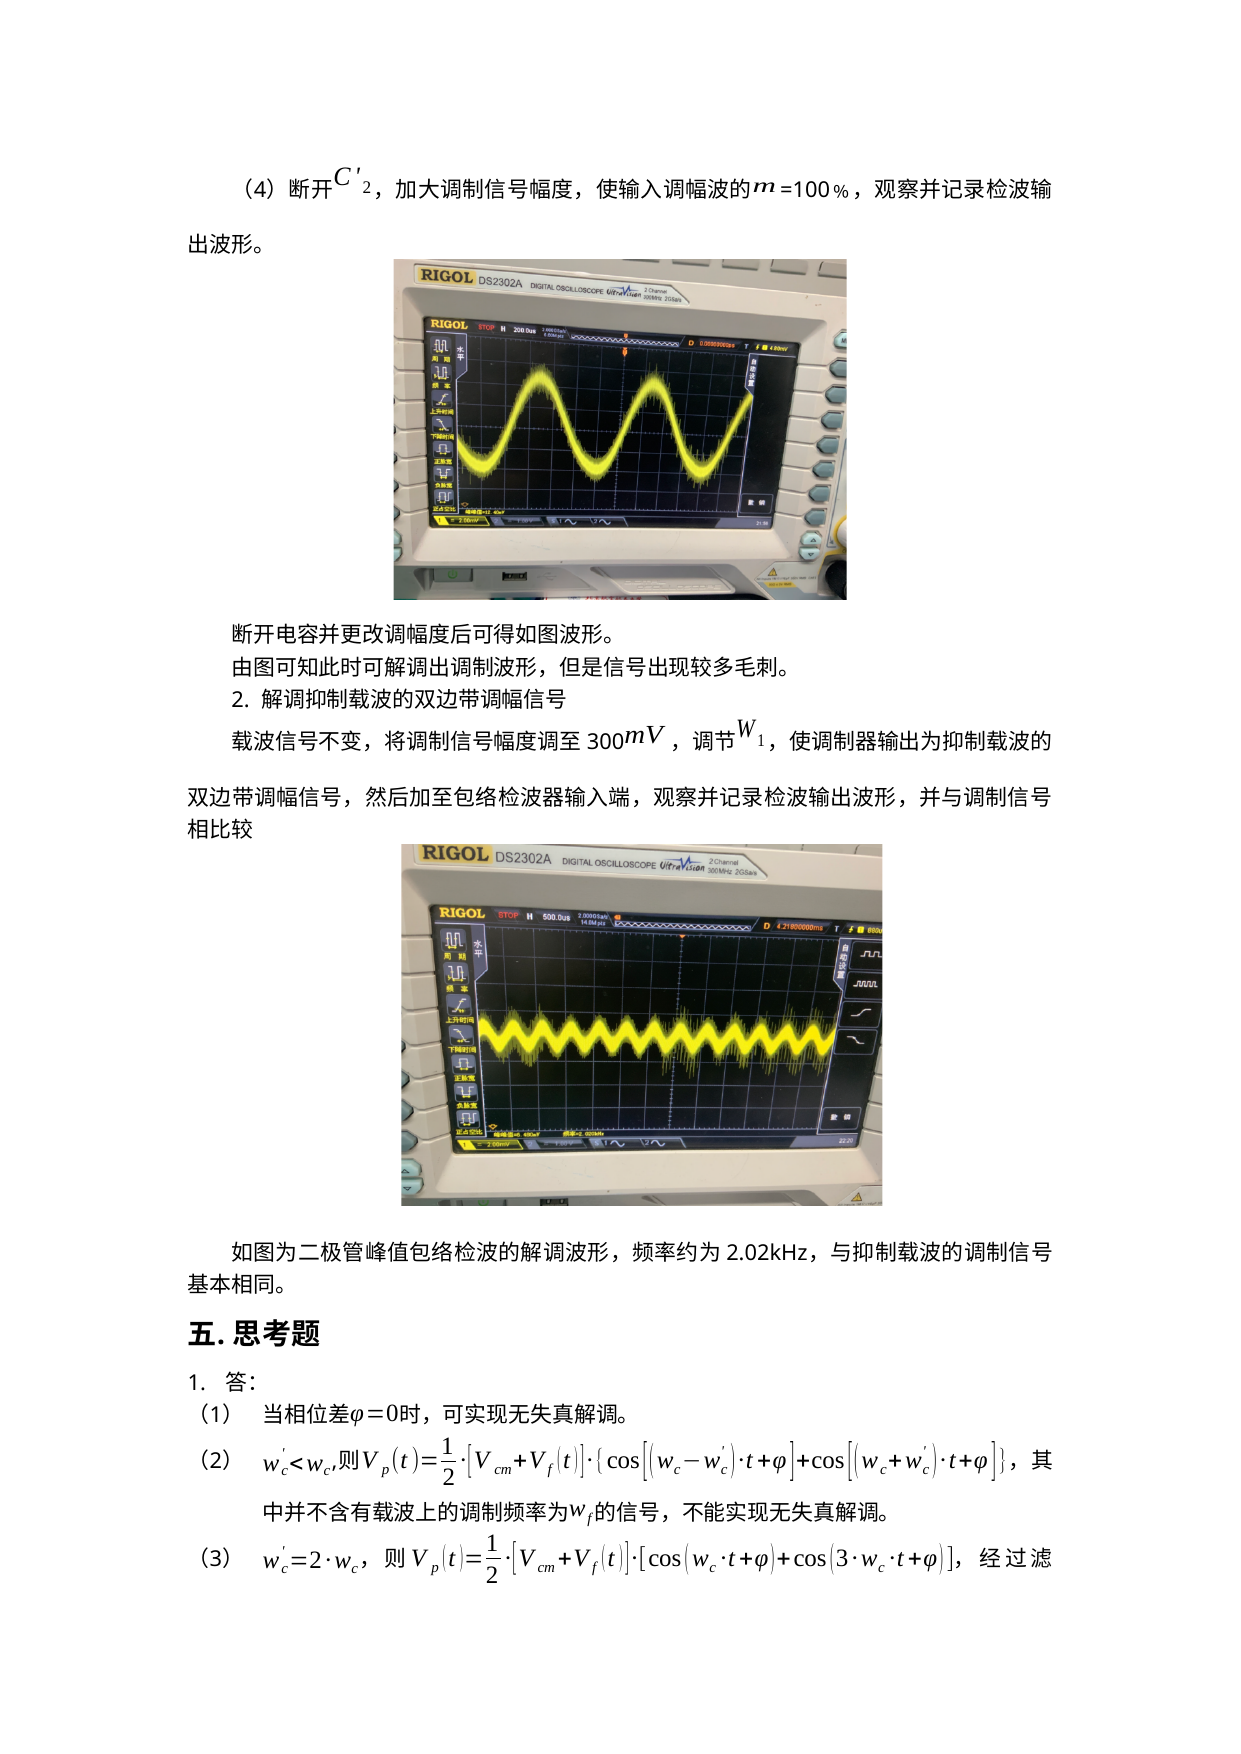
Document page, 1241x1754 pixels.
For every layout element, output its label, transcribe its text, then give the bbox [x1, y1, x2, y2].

picture [401, 844, 883, 1206]
text 五. 思考题 [187, 1299, 1053, 1364]
list 当相位差时，可实现无失真解调。 [187, 1397, 1053, 1429]
picture [393, 259, 847, 600]
text 断开电容并更改调幅度后可得如图波形。 [187, 617, 1053, 649]
text 如图为二极管峰值包络检波的解调波形，频率约为2.02kHz，与抑制载波的调制信号基本相同。 [187, 1234, 1053, 1299]
text 载波信号不变，将调制信号幅度调至300，调节，使调制器输出为抑制载波的双边带调幅信号，然后加至包络检波器输入端，观察并记录检波输出波形，并与调制信号相比较 [187, 714, 1053, 844]
list 答： [187, 1364, 1053, 1397]
list ,则，其中并不含有载波上的调制频率为的信号，不能实现无失真解调。 [187, 1429, 1053, 1527]
text 2. 解调抑制载波的双边带调幅信号 [187, 682, 1053, 714]
text （4）断开，加大调制信号幅度，使输入调幅波的=100﹪，观察并记录检波输出波形。 [187, 162, 1053, 259]
text 由图可知此时可解调出调制波形，但是信号出现较多毛刺。 [187, 649, 1053, 682]
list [187, 1527, 1053, 1592]
